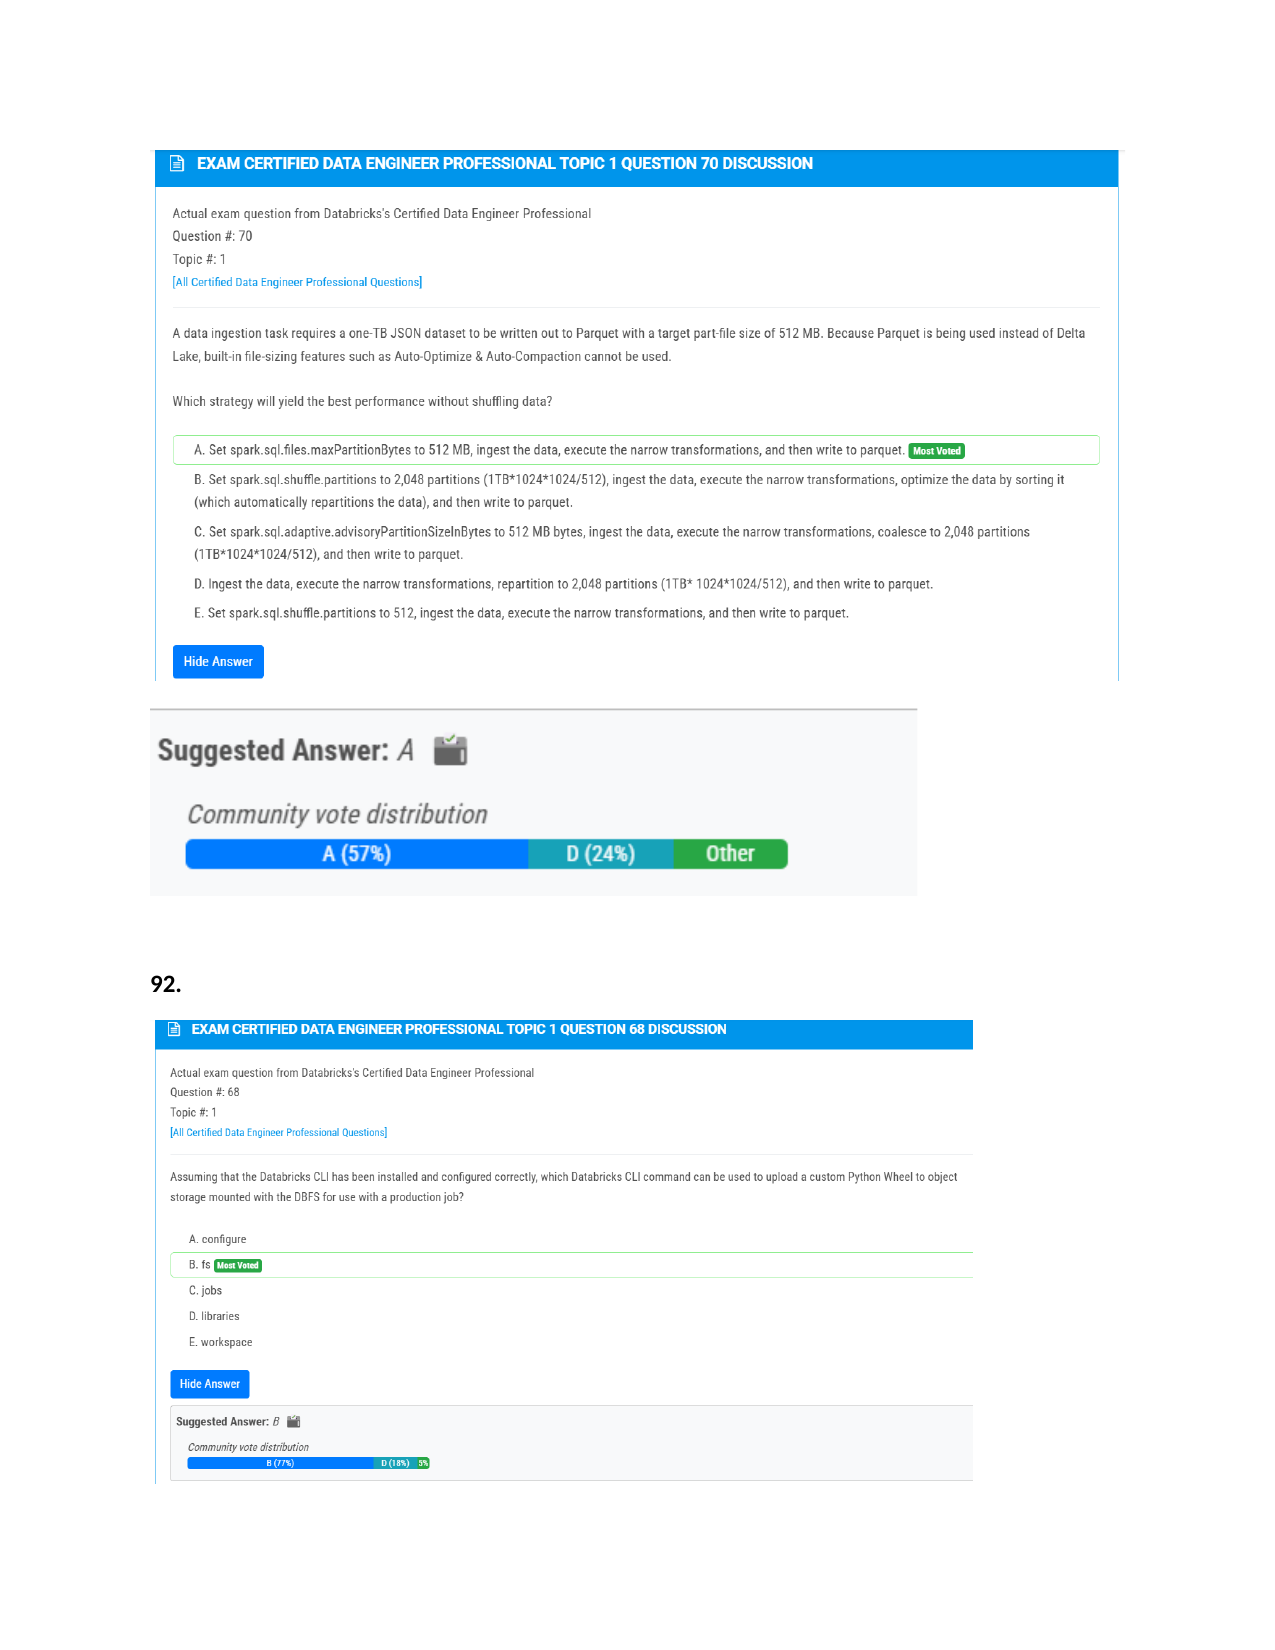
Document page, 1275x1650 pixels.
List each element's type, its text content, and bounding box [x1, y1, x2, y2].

picture [150, 1020, 973, 1484]
picture [150, 701, 918, 896]
picture [150, 150, 1125, 681]
text 92. [150, 968, 1125, 999]
